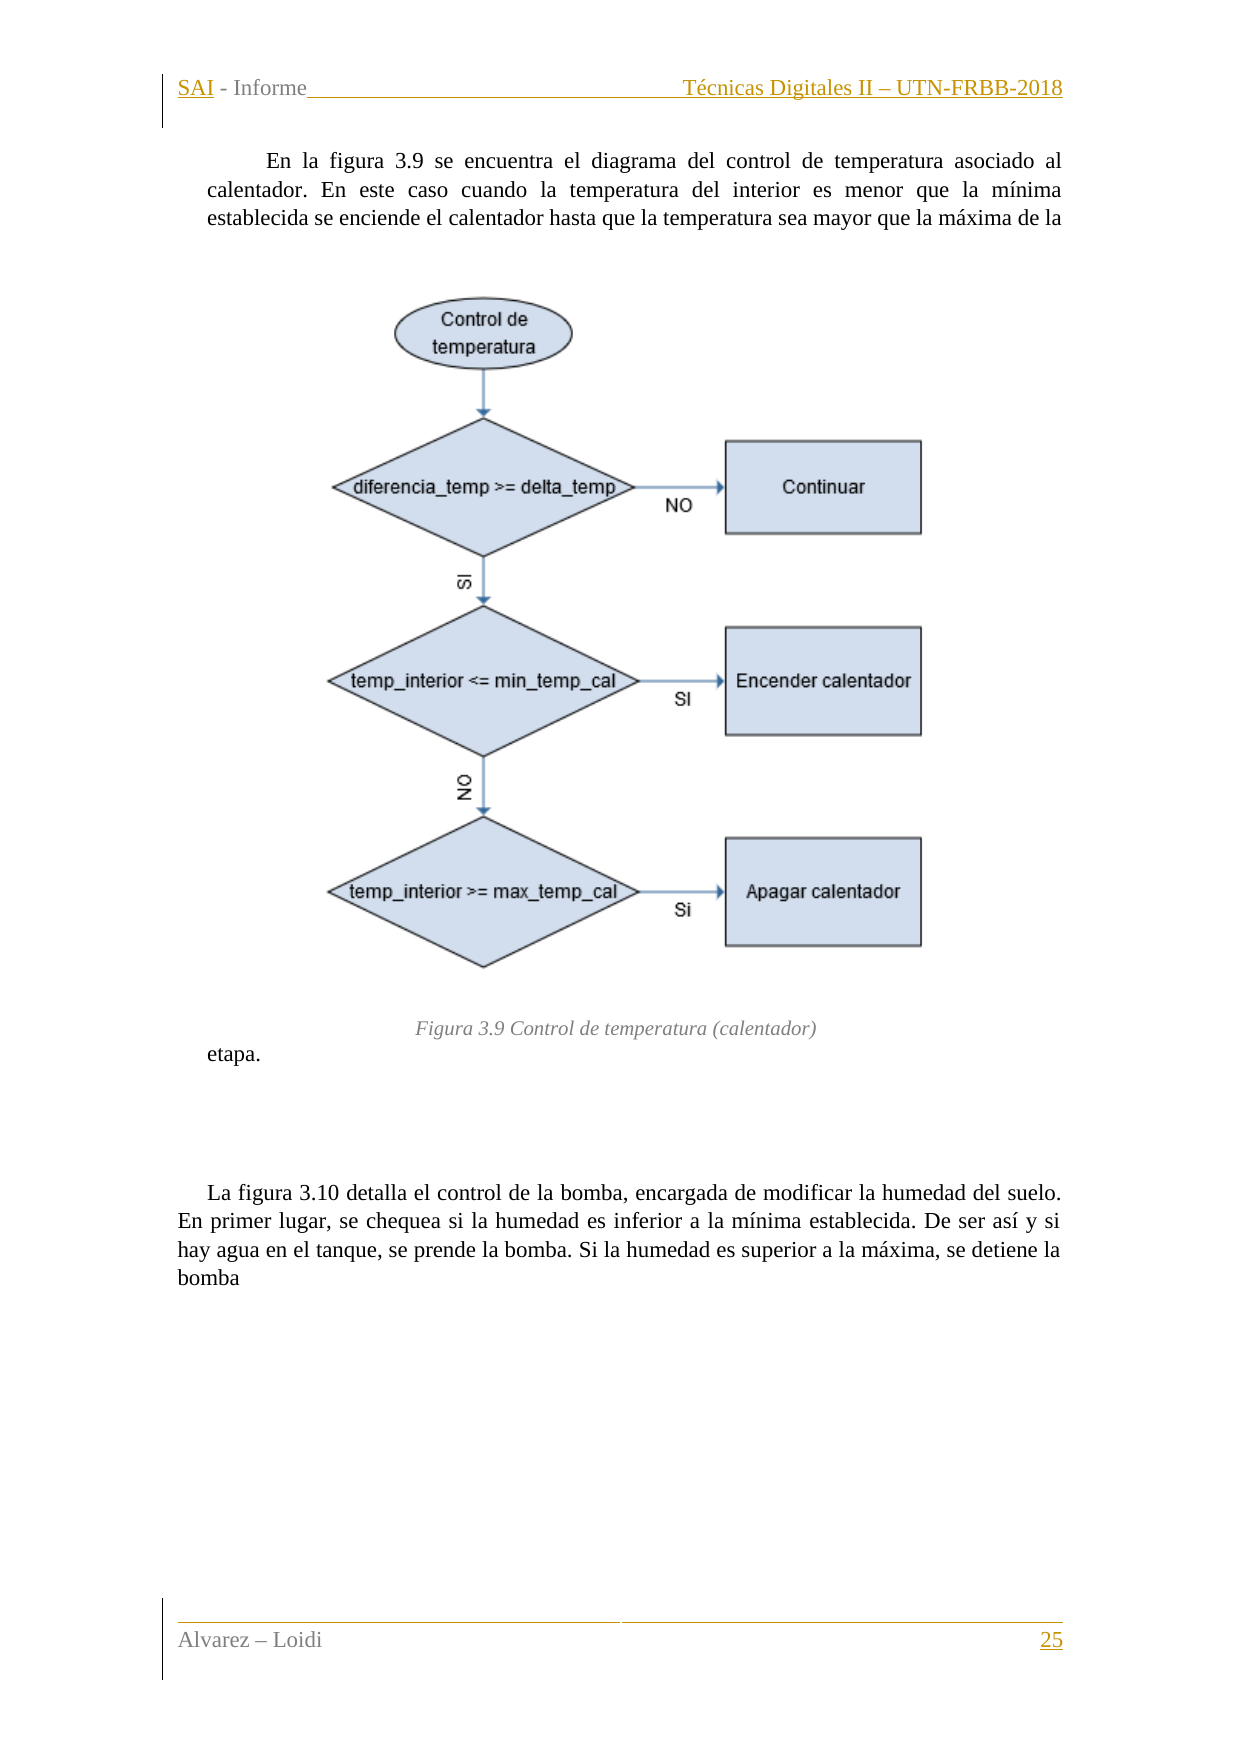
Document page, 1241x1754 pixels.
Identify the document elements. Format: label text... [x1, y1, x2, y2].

text La figura 3.10 detalla el control de la bomba, encargada de modificar la humedad del suelo. En primer lugar, se chequea si la humedad es inferior a la mínima establecida. De ser así y si hay agua en el tanque, se prende la bomba. Si la humedad es superior a la máxima, se detiene la bomba [177, 1179, 1063, 1290]
picture [290, 260, 959, 1006]
